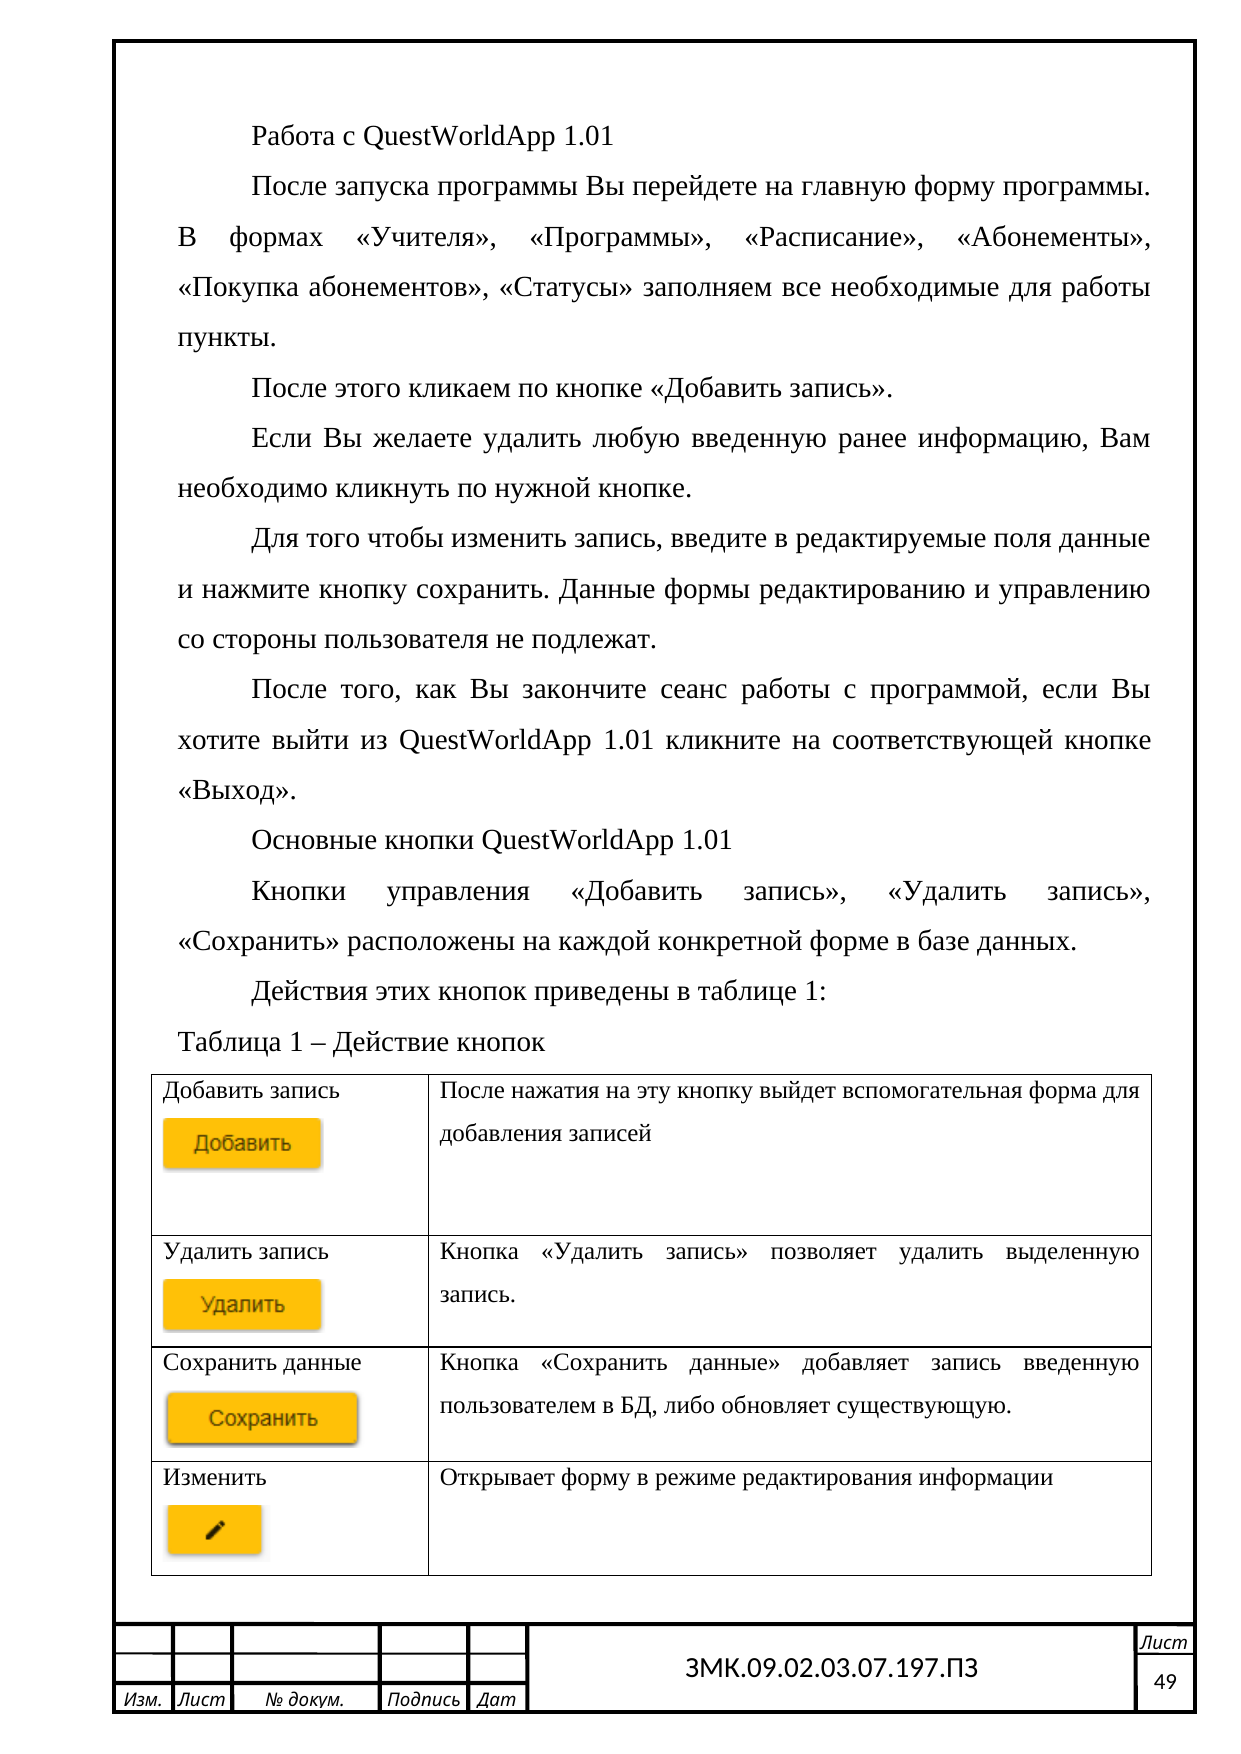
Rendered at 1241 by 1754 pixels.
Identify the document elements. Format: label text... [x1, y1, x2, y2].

table_cell Сохранить данные [152, 1348, 428, 1461]
table_cell Изменить [152, 1462, 428, 1575]
text Таблица 1 – Действие кнопок [177, 1024, 1152, 1057]
text После этого кликаем по кнопке «Добавить запись». [177, 370, 1152, 403]
table_cell Кнопка «Удалить запись» позволяет удалить выделенную запись. [429, 1236, 1151, 1346]
table_cell Удалить запись [152, 1236, 428, 1346]
table_header После нажатия на эту кнопку выйдет вспомогательная форма для добавления записей [429, 1075, 1151, 1235]
table_cell Кнопка «Сохранить данные» добавляет запись введенную пользователем в БД, либо обновляет существующую. [429, 1348, 1151, 1461]
text Действия этих кнопок приведены в таблице 1: [177, 973, 1152, 1007]
table_header Добавить запись [152, 1075, 428, 1235]
picture [162, 1279, 326, 1333]
text Кнопки управления «Добавить запись», «Удалить запись», «Сохранить» расположены на каждой конкретной форме в базе данных. [177, 873, 1152, 957]
picture [162, 1505, 271, 1562]
text После запуска программы Вы перейдете на главную форму программы. В формах «Учителя», «Программы», «Расписание», «Абонементы», «Покупка абонементов», «Статусы» заполняем все необходимые для работы пункты. [177, 168, 1152, 353]
text Работа с QuestWorldApp 1.01 [177, 118, 1152, 152]
text Для того чтобы изменить запись, введите в редактируемые поля данные и нажмите кнопку сохранить. Данные формы редактированию и управлению со стороны пользователя не подлежат. [177, 521, 1152, 655]
text После того, как Вы закончите сеанс работы с программой, если Вы хотите выйти из QuestWorldApp 1.01 кликните на соответствующей кнопке «Выход». [177, 672, 1152, 806]
text Если Вы желаете удалить любую введенную ранее информацию, Вам необходимо кликнуть по нужной кнопке. [177, 420, 1152, 504]
table_cell Открывает форму в режиме редактирования информации [429, 1462, 1151, 1575]
text Основные кнопки QuestWorldApp 1.01 [177, 822, 1152, 856]
picture [162, 1390, 365, 1448]
picture [162, 1118, 324, 1173]
